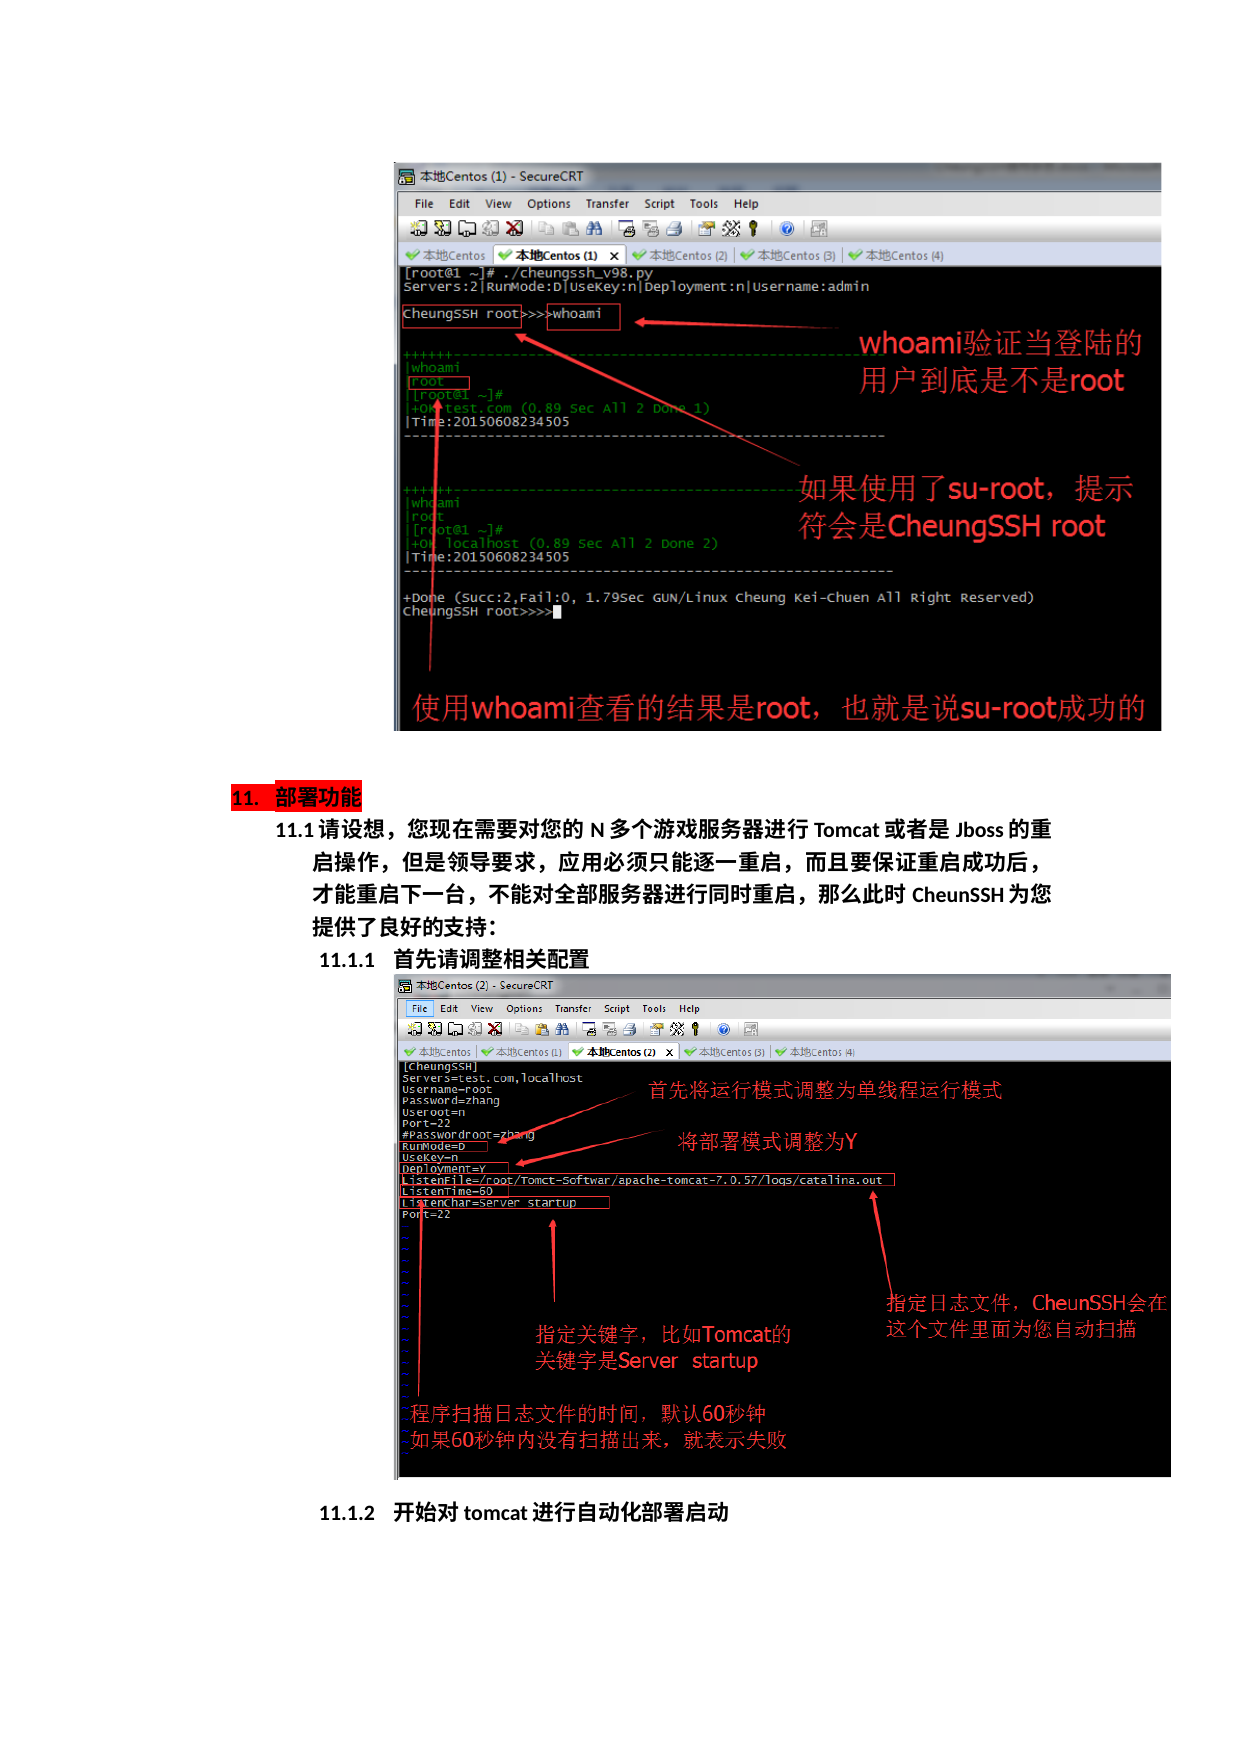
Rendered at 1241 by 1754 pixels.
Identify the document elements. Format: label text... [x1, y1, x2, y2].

list 开始对tomcat进行自动化部署启动 [319, 1494, 1053, 1527]
picture [393, 162, 1162, 731]
list 部署功能 [231, 779, 1053, 812]
list 请设想，您现在需要对您的N多个游戏服务器进行Tomcat或者是Jboss的重启操作，但是领导要求，应用必须只能逐一重启，而且要保证重启成功后，才能重启下一台，不能对全部服务器进行同时重启，那么此时CheunSSH为您提供了良好的支持： [275, 812, 1053, 942]
list 首先请调整相关配置 [319, 942, 1053, 974]
picture [393, 974, 1171, 1480]
